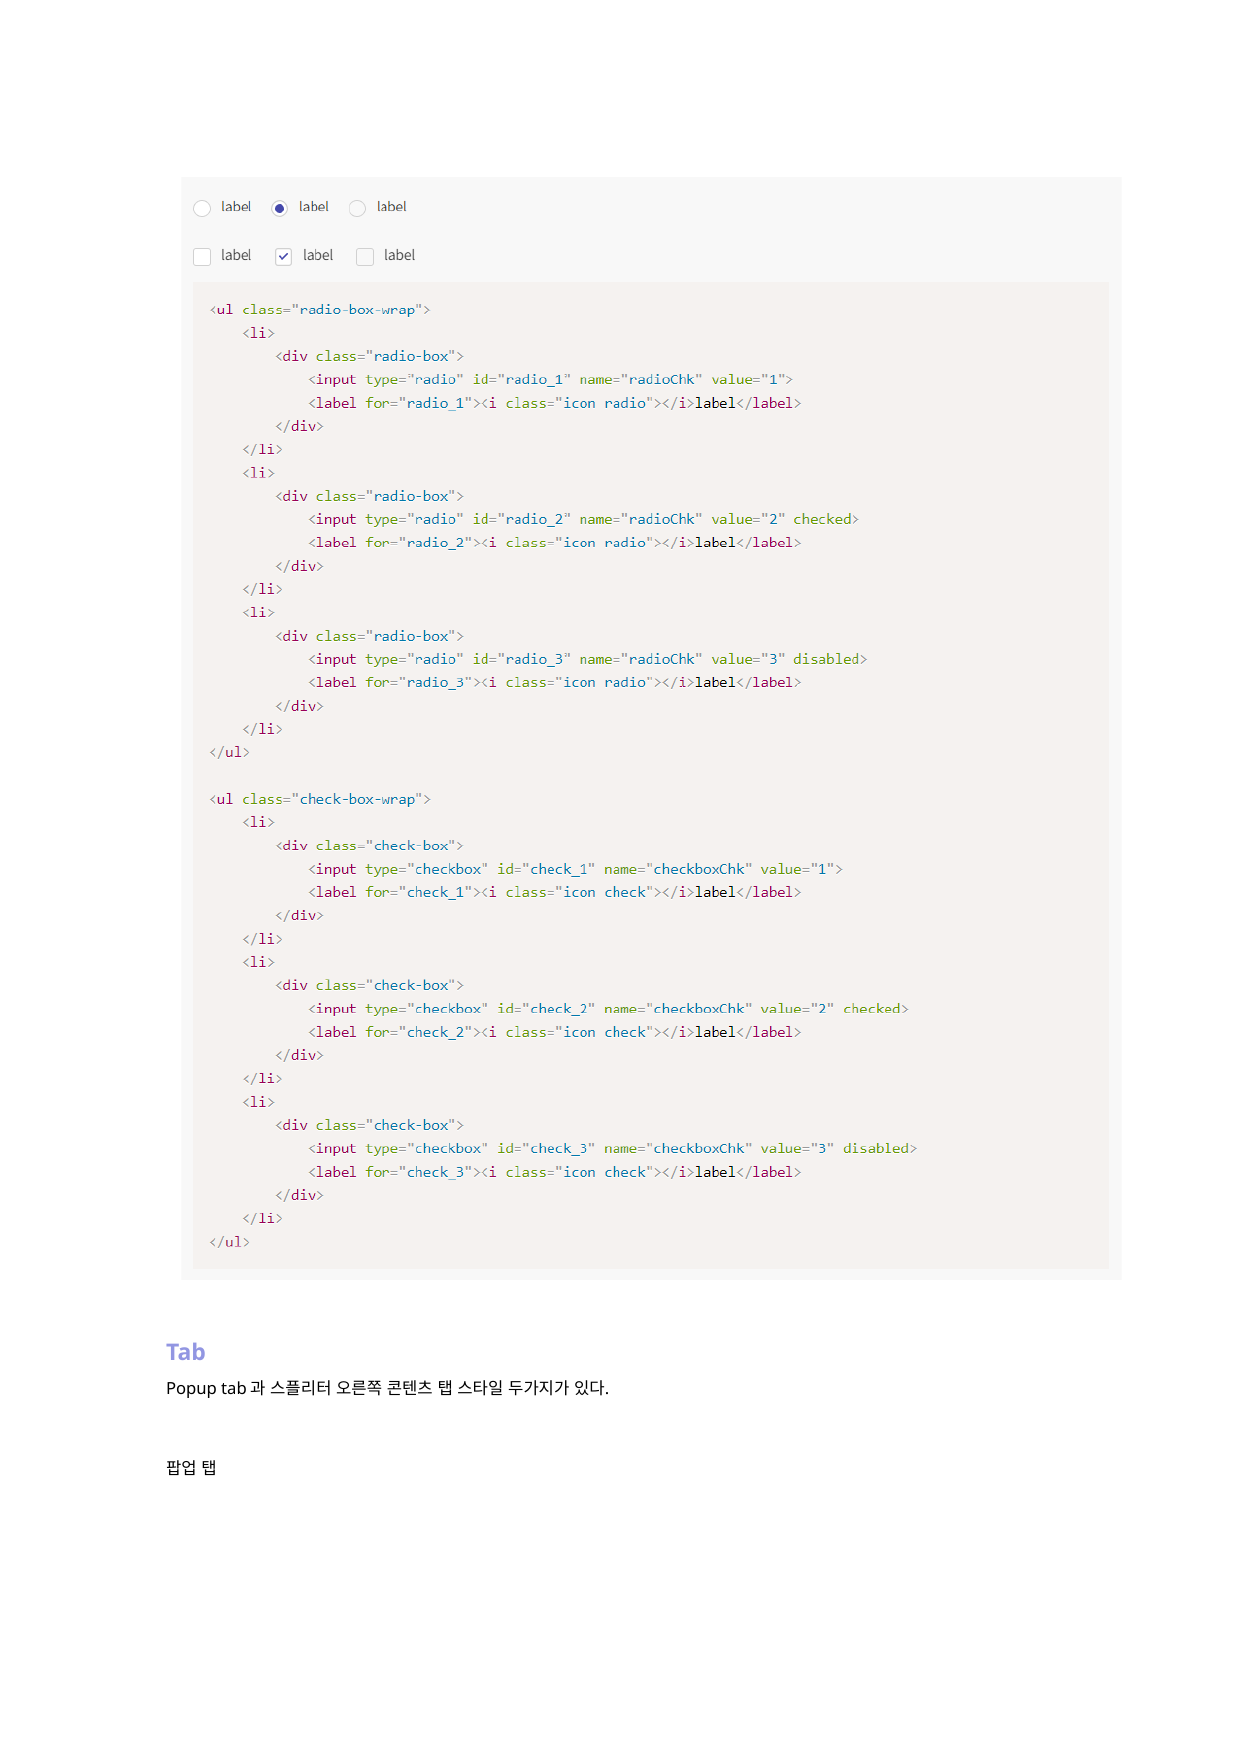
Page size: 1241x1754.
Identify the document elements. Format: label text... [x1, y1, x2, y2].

text Popup tab과 스플리터 오른쪽 콘텐츠 탭 스타일 두가지가 있다. [166, 1375, 1090, 1399]
picture [181, 177, 1122, 1280]
text Tab [166, 1335, 1090, 1367]
text 팝업 탭 [166, 1455, 1090, 1479]
